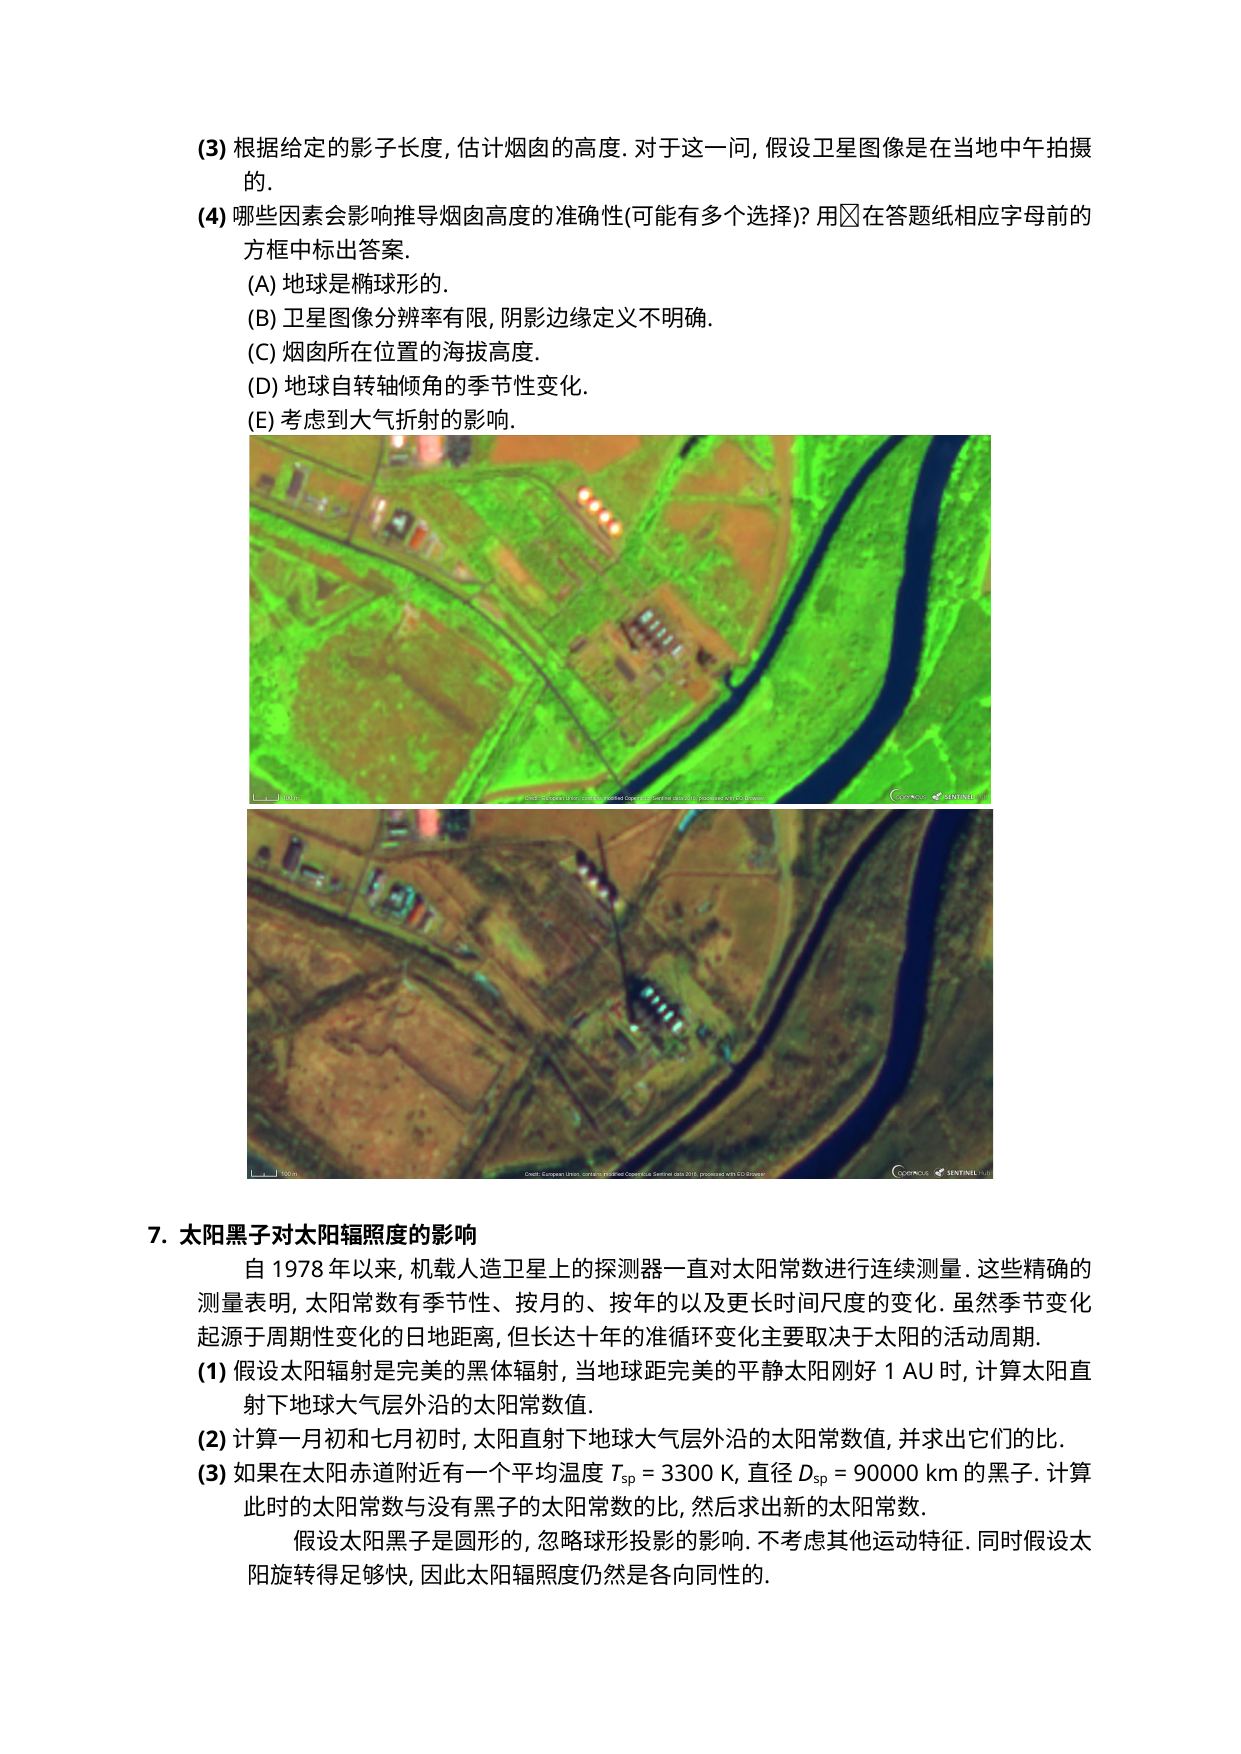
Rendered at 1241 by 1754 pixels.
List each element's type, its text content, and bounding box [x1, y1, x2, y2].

text 自1978年以来, 机载人造卫星上的探测器一直对太阳常数进行连续测量. 这些精确的测量表明, 太阳常数有季节性、按月的、按年的以及更长时间尺度的变化. 虽然季节变化起源于周期性变化的日地距离, 但长达十年的准循环变化主要取决于太阳的活动周期. [198, 1251, 1092, 1352]
picture [249, 435, 991, 804]
text (E) 考虑到大气折射的影响. [248, 402, 1092, 436]
text 假设太阳黑子是圆形的, 忽略球形投影的影响. 不考虑其他运动特征. 同时假设太阳旋转得足够快, 因此太阳辐照度仍然是各向同性的. [248, 1522, 1092, 1590]
text (C) 烟囱所在位置的海拔高度. [248, 334, 1092, 368]
text (B) 卫星图像分辨率有限, 阴影边缘定义不明确. [248, 300, 1092, 334]
text (3) 根据给定的影子长度, 估计烟囱的高度. 对于这一问, 假设卫星图像是在当地中午拍摄的. [198, 130, 1092, 198]
text (4) 哪些因素会影响推导烟囱高度的准确性(可能有多个选择)? 用在答题纸相应字母前的方框中标出答案. [198, 198, 1092, 266]
text (2) 计算一月初和七月初时, 太阳直射下地球大气层外沿的太阳常数值, 并求出它们的比. [198, 1420, 1092, 1454]
text (3) 如果在太阳赤道附近有一个平均温度Tsp = 3300 K, 直径Dsp = 90000 km的黑子. 计算此时的太阳常数与没有黑子的太阳常数的比, 然后求出新的太阳常数. [198, 1454, 1092, 1522]
text (1) 假设太阳辐射是完美的黑体辐射, 当地球距完美的平静太阳刚好1 AU时, 计算太阳直射下地球大气层外沿的太阳常数值. [198, 1352, 1092, 1420]
text (D) 地球自转轴倾角的季节性变化. [248, 368, 1092, 402]
text 7. 太阳黑子对太阳辐照度的影响 [148, 1217, 1092, 1251]
text (A) 地球是椭球形的. [248, 266, 1092, 300]
